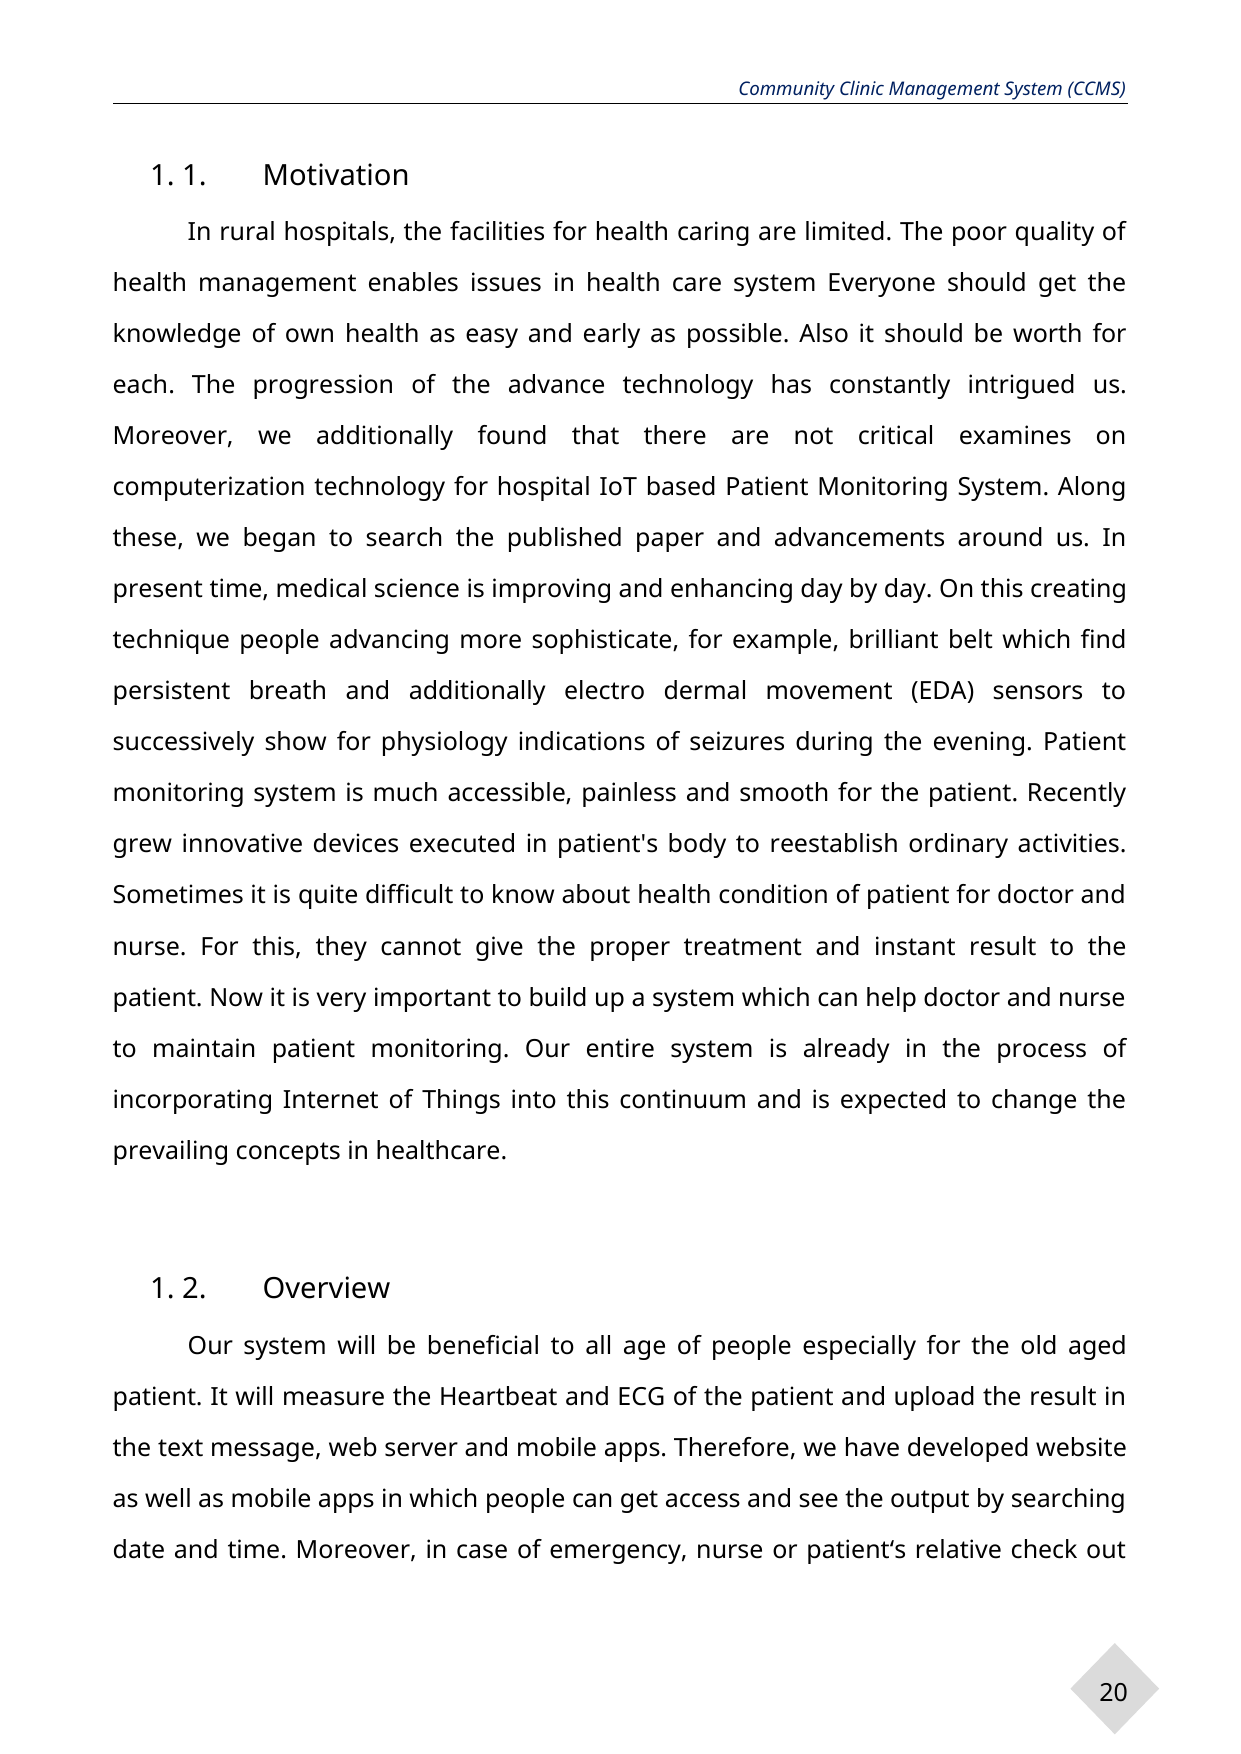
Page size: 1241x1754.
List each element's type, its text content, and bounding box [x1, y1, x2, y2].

text In rural hospitals, the facilities for health caring are limited. The poor quality of health management enables issues in health care system Everyone should get the knowledge of own health as easy and early as possible. Also it should be worth for each. The progression of the advance technology has constantly intrigued us. Moreover, we additionally found that there are not critical examines on computerization technology for hospital IoT based Patient Monitoring System. Along these, we began to search the published paper and advancements around us. In present time, medical science is improving and enhancing day by day. On this creating technique people advancing more sophisticate, for example, brilliant belt which find persistent breath and additionally electro dermal movement (EDA) sensors to successively show for physiology indications of seizures during the evening. Patient monitoring system is much accessible, painless and smooth for the patient. Recently grew innovative devices executed in patient's body to reestablish ordinary activities. Sometimes it is quite difficult to know about health condition of patient for doctor and nurse. For this, they cannot give the proper treatment and instant result to the patient. Now it is very important to build up a system which can help doctor and nurse to maintain patient monitoring. Our entire system is already in the process of incorporating Internet of Things into this continuum and is expected to change the prevailing concepts in healthcare. [112, 214, 1128, 1166]
subtitle Motivation [150, 154, 1128, 194]
subtitle Overview [150, 1268, 1128, 1307]
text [112, 1327, 1128, 1566]
